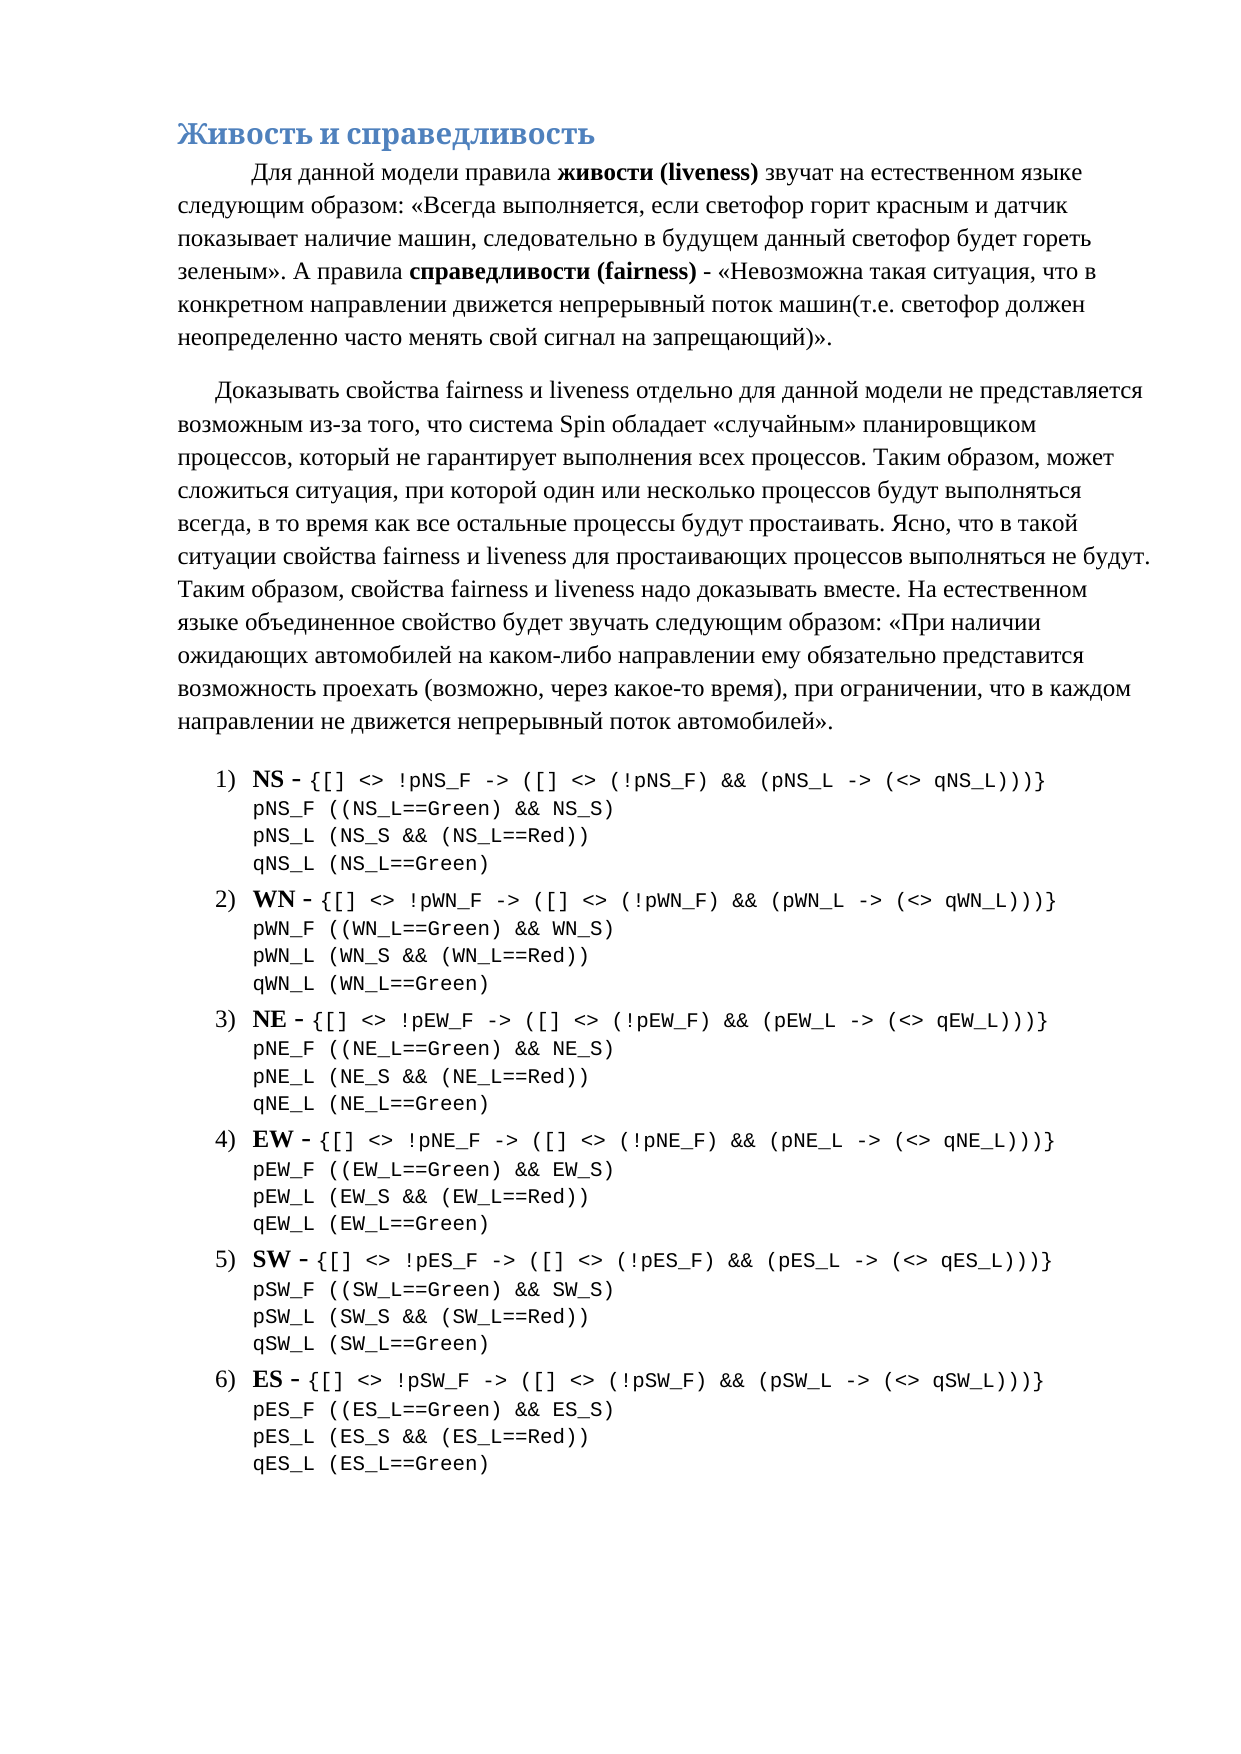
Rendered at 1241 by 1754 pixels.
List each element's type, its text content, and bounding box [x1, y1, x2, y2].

list pNE_F ((NE_L==Green) && NE_S) [252, 1038, 1152, 1062]
text Доказывать свойства fairness и liveness отдельно для данной модели не представляется возможным из-за того, что система Spin обладает «случайным» планировщиком процессов, который не гарантирует выполнения всех процессов. Таким образом, может сложиться ситуация, при которой один или несколько процессов будут выполняться всегда, в то время как все остальные процессы будут простаивать. Ясно, что в такой ситуации свойства fairness и liveness для простаивающих процессов выполняться не будут. Таким образом, свойства fairness и liveness надо доказывать вместе. На естественном языке объединенное свойство будет звучать следующим образом: «При наличии ожидающих автомобилей на каком-либо направлении ему обязательно представится возможность проехать (возможно, через какое-то время), при ограничении, что в каждом направлении не движется непрерывный поток автомобилей». [177, 376, 1152, 734]
list pSW_F ((SW_L==Green) && SW_S) [252, 1279, 1152, 1302]
list qEW_L (EW_L==Green) [252, 1213, 1152, 1237]
list WN - {[] <> !pWN_F -> ([] <> (!pWN_F) && (pWN_L -> (<> qWN_L)))} [215, 880, 1152, 913]
list NE - {[] <> !pEW_F -> ([] <> (!pEW_F) && (pEW_L -> (<> qEW_L)))} [215, 1000, 1152, 1033]
list pNS_F ((NS_L==Green) && NS_S) [252, 798, 1152, 822]
list pES_F ((ES_L==Green) && ES_S) [252, 1399, 1152, 1422]
list qNS_L (NS_L==Green) [252, 853, 1152, 876]
list pWN_L (WN_S && (WN_L==Red)) [252, 946, 1152, 969]
list pWN_F ((WN_L==Green) && WN_S) [252, 918, 1152, 942]
list qES_L (ES_L==Green) [252, 1453, 1152, 1477]
list pEW_F ((EW_L==Green) && EW_S) [252, 1158, 1152, 1182]
list SW - {[] <> !pES_F -> ([] <> (!pES_F) && (pES_L -> (<> qES_L)))} [215, 1240, 1152, 1274]
list qNE_L (NE_L==Green) [252, 1093, 1152, 1116]
list qSW_L (SW_L==Green) [252, 1333, 1152, 1357]
list pSW_L (SW_S && (SW_L==Red)) [252, 1306, 1152, 1329]
list pES_L (ES_S && (ES_L==Red)) [252, 1426, 1152, 1449]
text Для данной модели правила живости (liveness) звучат на естественном языке следующим образом: «Всегда выполняется, если светофор горит красным и датчик показывает наличие машин, следовательно в будущем данный светофор будет гореть зеленым». А правила справедливости (fairness) - «Невозможна такая ситуация, что в конкретном направлении движется непрерывный поток машин(т.е. светофор должен неопределенно часто менять свой сигнал на запрещающий)». [177, 157, 1152, 351]
list pEW_L (EW_S && (EW_L==Red)) [252, 1186, 1152, 1209]
list pNS_L (NS_S && (NS_L==Red)) [252, 825, 1152, 849]
subtitle Живость и справедливость [177, 118, 1152, 152]
list ES - {[] <> !pSW_F -> ([] <> (!pSW_F) && (pSW_L -> (<> qSW_L)))} [215, 1360, 1152, 1394]
list NS - {[] <> !pNS_F -> ([] <> (!pNS_F) && (pNS_L -> (<> qNS_L)))} [215, 760, 1152, 793]
list pNE_L (NE_S && (NE_L==Red)) [252, 1066, 1152, 1089]
list qWN_L (WN_L==Green) [252, 973, 1152, 996]
list EW - {[] <> !pNE_F -> ([] <> (!pNE_F) && (pNE_L -> (<> qNE_L)))} [215, 1120, 1152, 1153]
